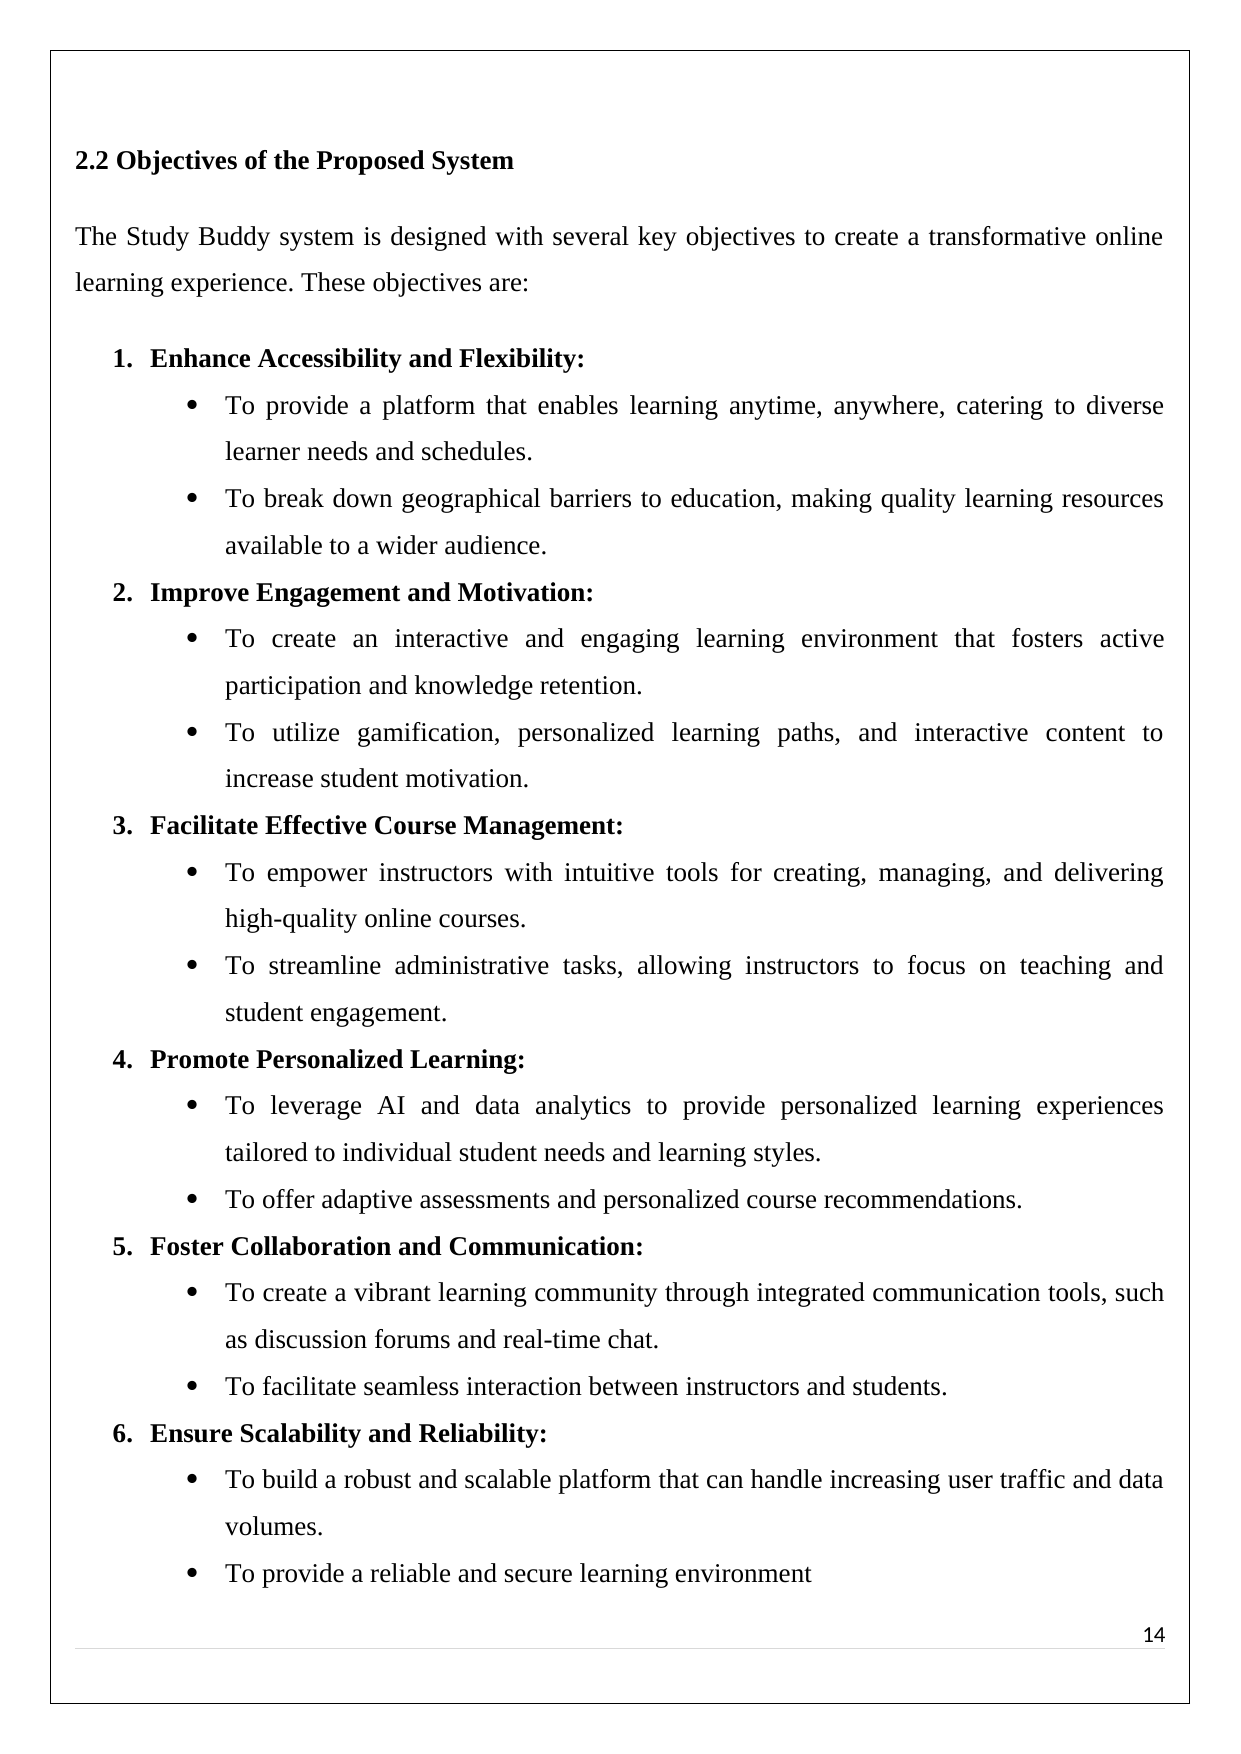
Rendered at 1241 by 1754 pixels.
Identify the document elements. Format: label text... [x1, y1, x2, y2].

list To create an interactive and engaging learning environment that fosters active participation and knowledge retention. [187, 622, 1165, 700]
list To utilize gamification, personalized learning paths, and interactive content to increase student motivation. [187, 716, 1165, 794]
list Enhance Accessibility and Flexibility: [112, 342, 1165, 373]
list To facilitate seamless interaction between instructors and students. [187, 1370, 1165, 1401]
list To provide a reliable and secure learning environment [187, 1557, 1165, 1588]
text The Study Buddy system is designed with several key objectives to create a transformative online learning experience. These objectives are: [75, 219, 1165, 297]
list Foster Collaboration and Communication: [112, 1230, 1165, 1261]
list To build a robust and scalable platform that can handle increasing user traffic and data volumes. [187, 1463, 1165, 1541]
list To provide a platform that enables learning anytime, anywhere, catering to diverse learner needs and schedules. [187, 389, 1165, 467]
list Facilitate Effective Course Management: [112, 809, 1165, 840]
list Promote Personalized Learning: [112, 1043, 1165, 1074]
list To leverage AI and data analytics to provide personalized learning experiences tailored to individual student needs and learning styles. [187, 1089, 1165, 1167]
list Ensure Scalability and Reliability: [112, 1417, 1165, 1448]
list Improve Engagement and Motivation: [112, 576, 1165, 607]
list To empower instructors with intuitive tools for creating, managing, and delivering high-quality online courses. [187, 856, 1165, 934]
list To break down geographical barriers to education, making quality learning resources available to a wider audience. [187, 482, 1165, 560]
list To create a vibrant learning community through integrated communication tools, such as discussion forums and real-time chat. [187, 1276, 1165, 1354]
text 2.2 Objectives of the Proposed System [75, 144, 1165, 175]
list To offer adaptive assessments and personalized course recommendations. [187, 1183, 1165, 1214]
list To streamline administrative tasks, allowing instructors to focus on teaching and student engagement. [187, 949, 1165, 1027]
